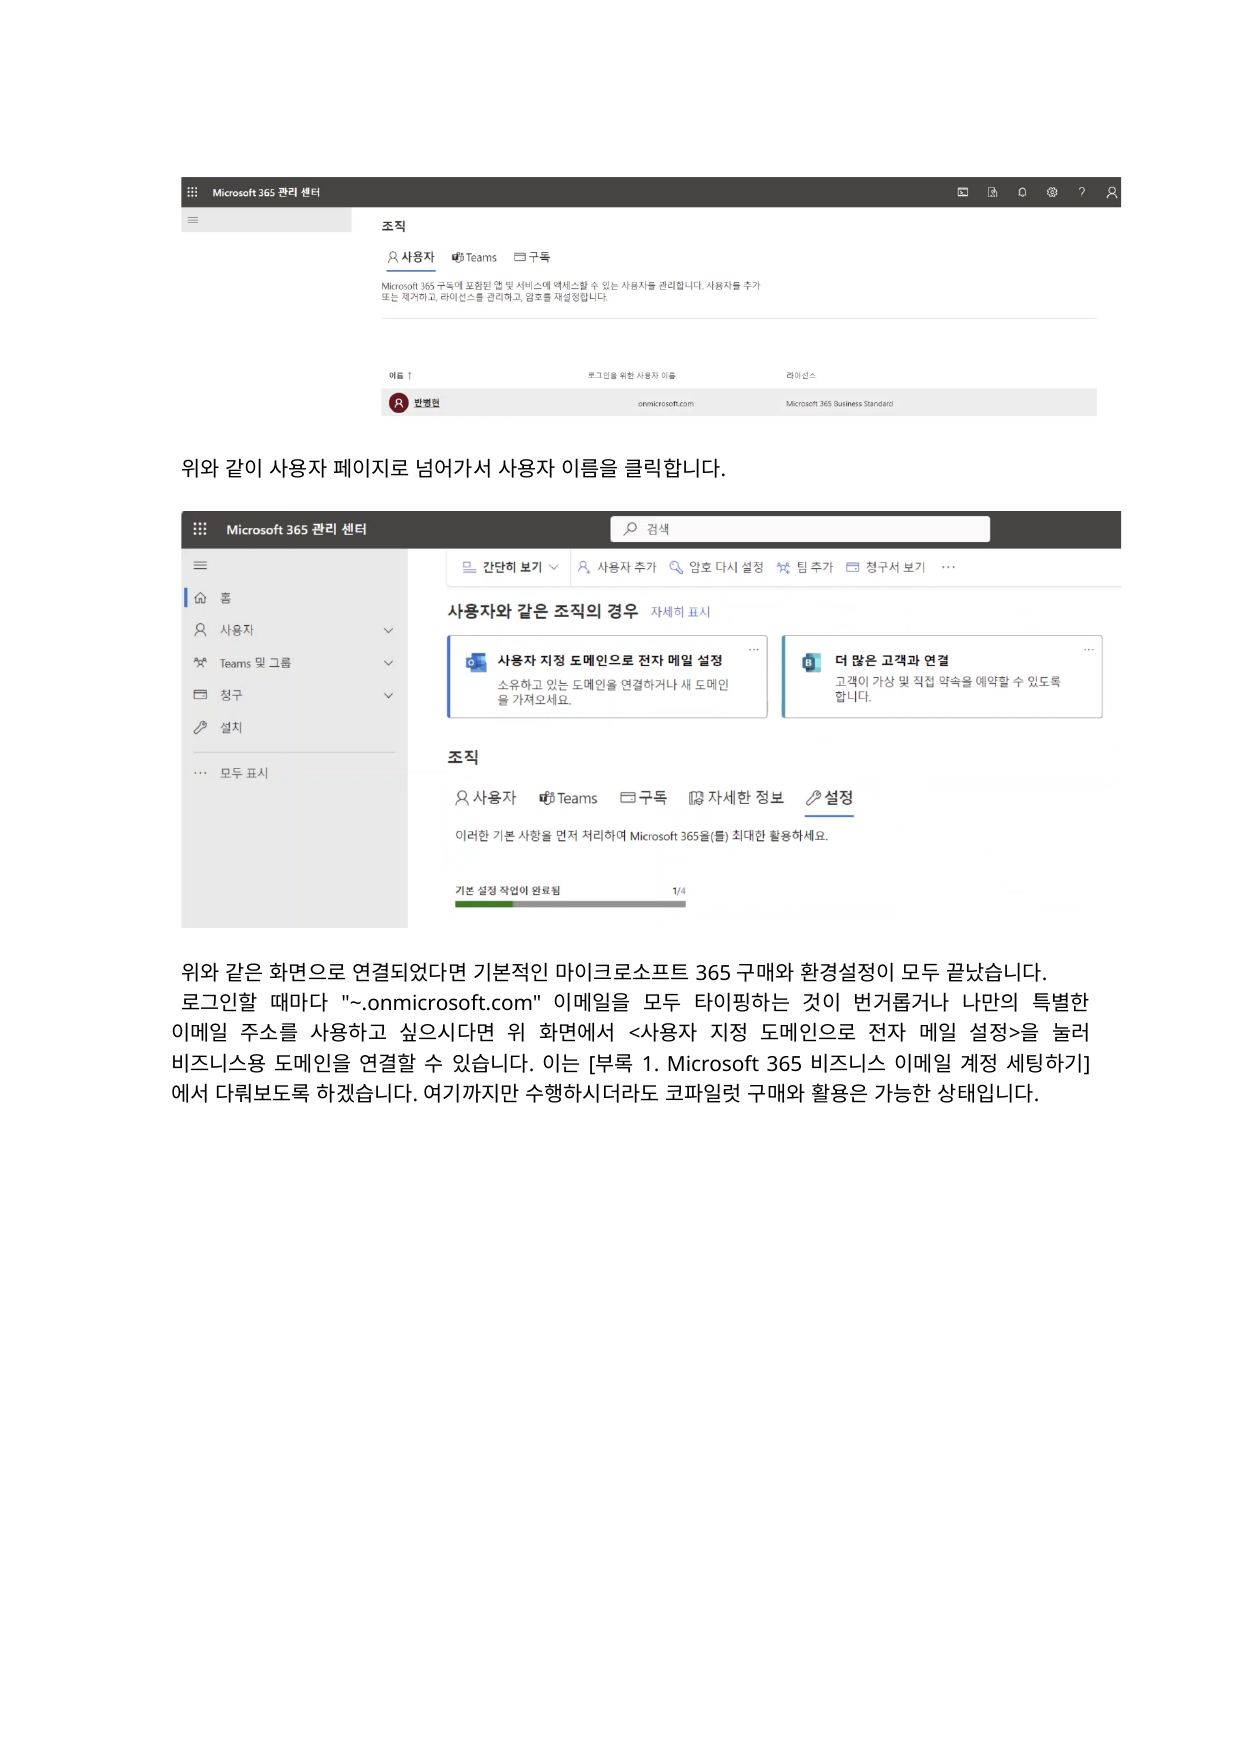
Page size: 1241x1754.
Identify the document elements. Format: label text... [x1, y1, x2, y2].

text 위와 같이 사용자 페이지로 넘어가서 사용자 이름을 클릭합니다. [171, 453, 1090, 483]
picture [181, 511, 1122, 928]
picture [181, 177, 1122, 425]
text 로그인할 때마다 "~.onmicrosoft.com" 이메일을 모두 타이핑하는 것이 번거롭거나 나만의 특별한 이메일 주소를 사용하고 싶으시다면 위 화면에서 <사용자 지정 도메인으로 전자 메일 설정>을 눌러 비즈니스용 도메인을 연결할 수 있습니다. 이는 [부록 1. Microsoft 365 비즈니스 이메일 계정 세팅하기]에서 다뤄보도록 하겠습니다. 여기까지만 수행하시더라도 코파일럿 구매와 활용은 가능한 상태입니다. [171, 986, 1090, 1108]
text 위와 같은 화면으로 연결되었다면 기본적인 마이크로소프트 365 구매와 환경설정이 모두 끝났습니다. [171, 956, 1090, 986]
